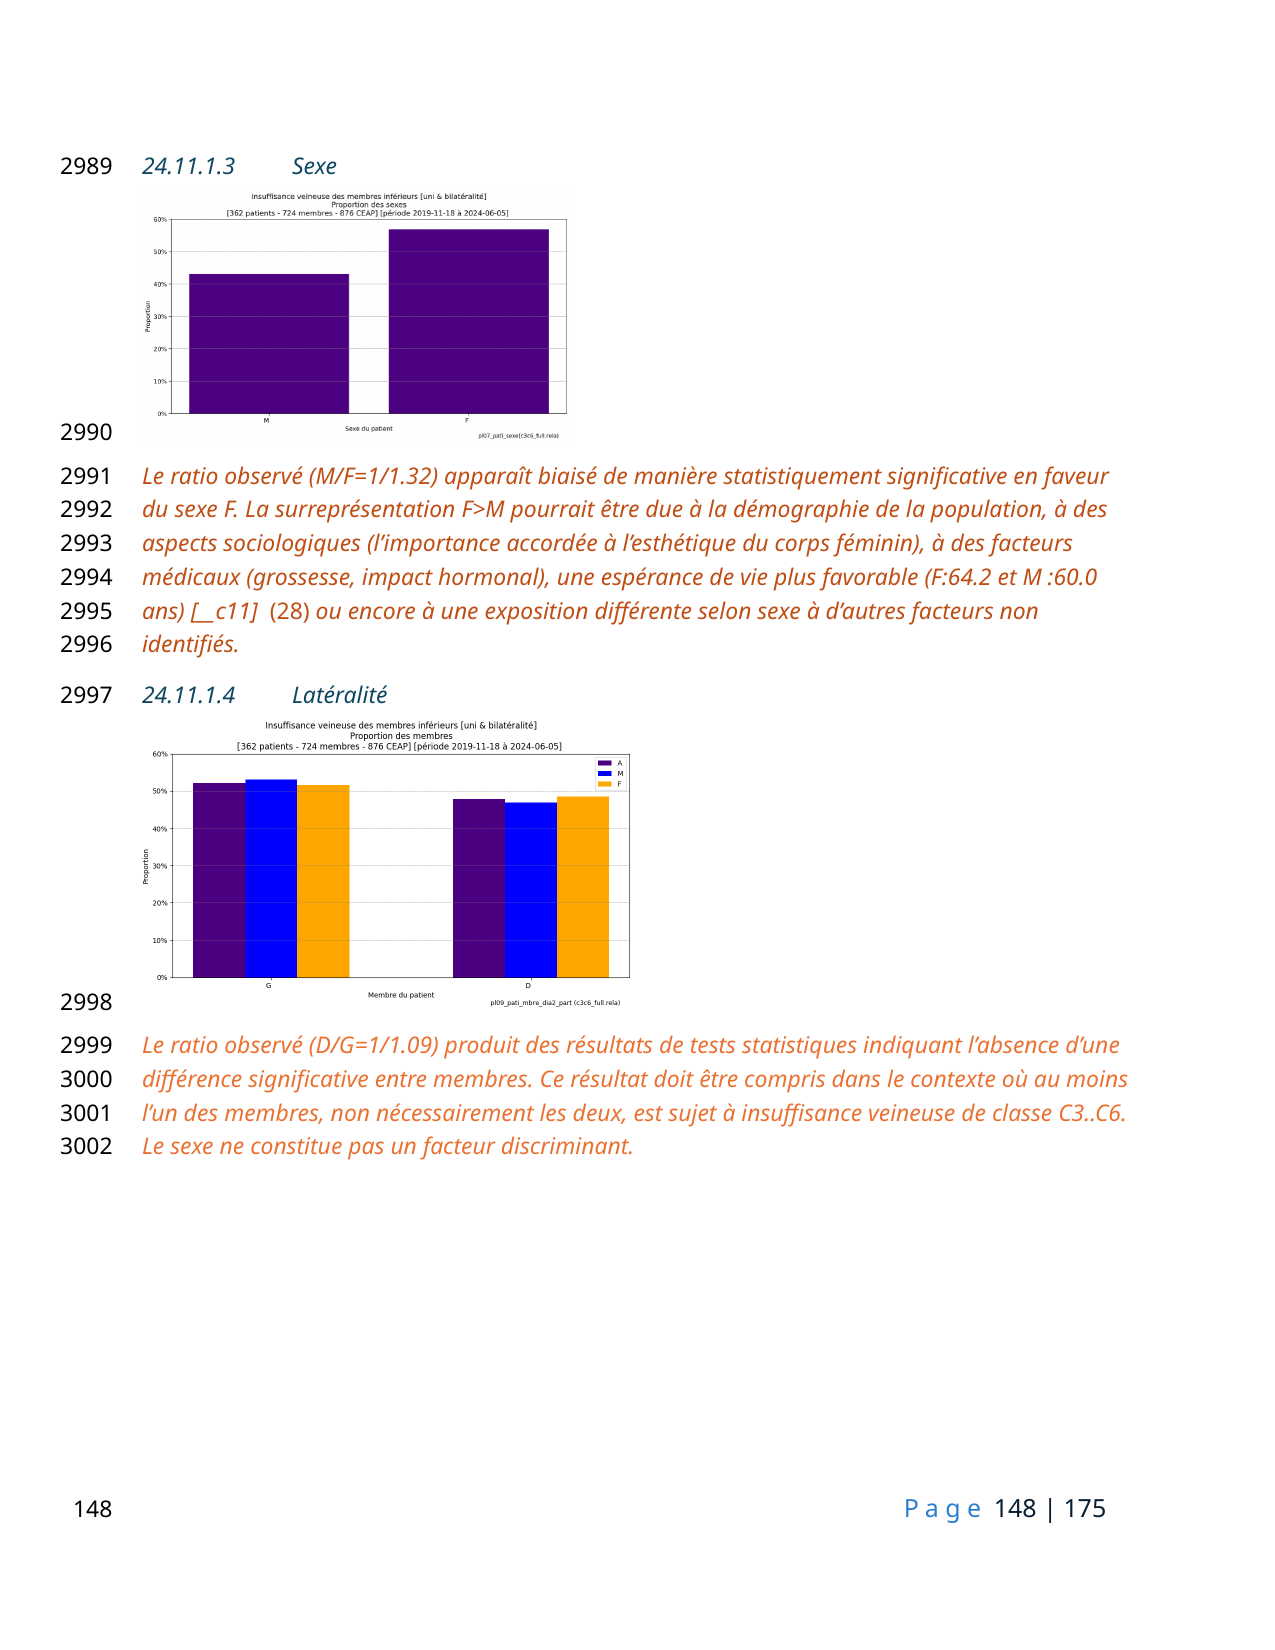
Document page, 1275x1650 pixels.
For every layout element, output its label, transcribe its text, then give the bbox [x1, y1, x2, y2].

subtitle Sexe [142, 150, 1133, 181]
text Le ratio observé (D/G=1/1.09) produit des résultats de tests statistiques indiquant l’absence d’une différence significative entre membres. Ce résultat doit être compris dans le contexte où au moins l’un des membres, non nécessairement les deux, est sujet à insuffisance veineuse de classe C3..C6. Le sexe ne constitue pas un facteur discriminant. [142, 1029, 1133, 1162]
text Le ratio observé (M/F=1/1.32) apparaît biaisé de manière statistiquement significative en faveur du sexe F. La surreprésentation F>M pourrait être due à la démographie de la population, à des aspects sociologiques (l’importance accordée à l’esthétique du corps féminin), à des facteurs médicaux (grossesse, impact hormonal), une espérance de vie plus favorable (F:64.2 et M :60.0 ans) [__c11] ou encore à une exposition différente selon sexe à d’autres facteurs non identifiés. [142, 459, 1133, 659]
subtitle Latéralité [142, 679, 1133, 710]
picture [141, 187, 570, 441]
picture [141, 716, 633, 1010]
